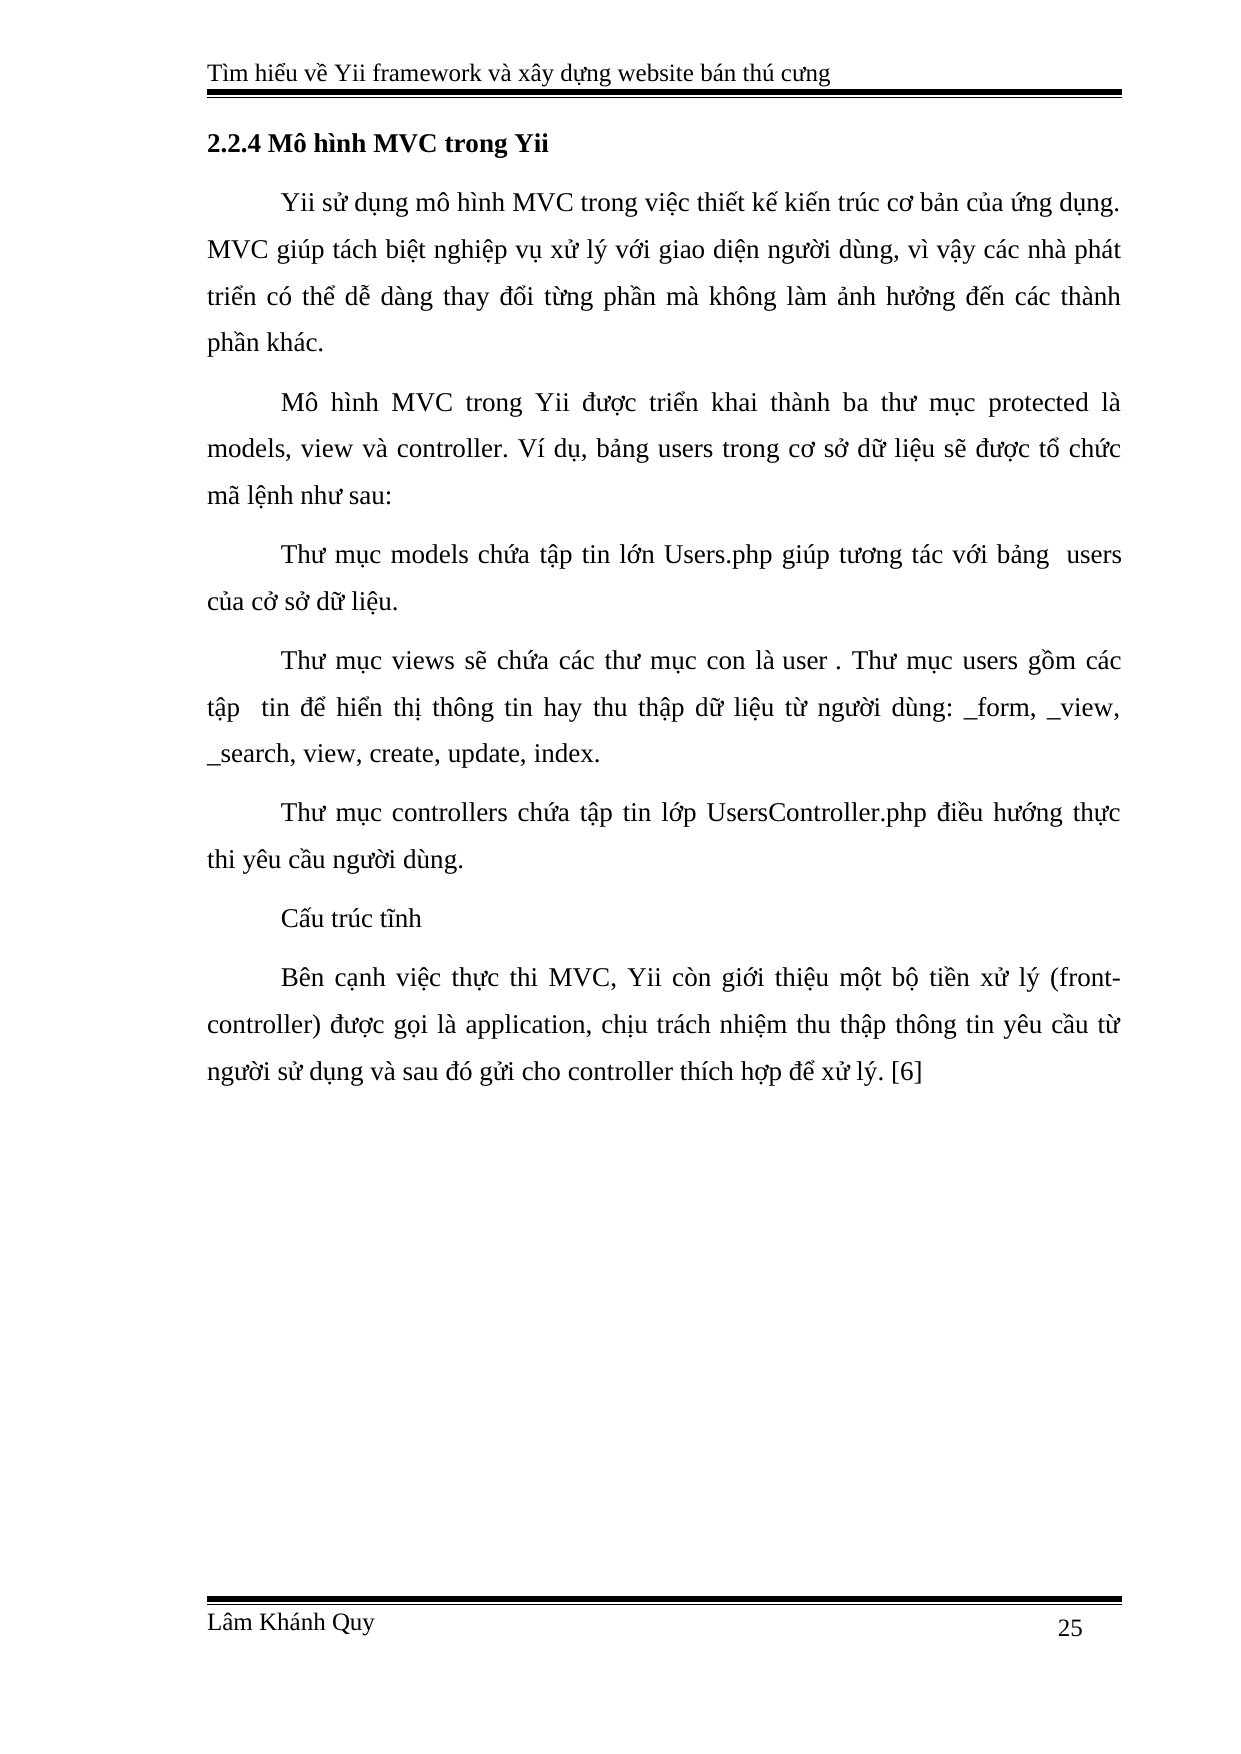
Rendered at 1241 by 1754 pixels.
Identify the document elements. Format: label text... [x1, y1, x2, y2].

text Thư mục controllers chứa tập tin lớp UsersController.php điều hướng thực thi yêu cầu người dùng. [207, 796, 1122, 874]
subtitle Mô hình MVC trong Yii [207, 127, 1122, 158]
text Bên cạnh việc thực thi MVC, Yii còn giới thiệu một bộ tiền xử lý (front- controller) được gọi là application, chịu trách nhiệm thu thập thông tin yêu cầu từ người sử dụng và sau đó gửi cho controller thích hợp để xử lý. [207, 961, 1122, 1086]
text Thư mục models chứa tập tin lớn Users.php giúp tương tác với bảng users của cở sở dữ liệu. [207, 538, 1122, 616]
text Thư mục views sẽ chứa các thư mục con là user . Thư mục users gồm các tập tin để hiển thị thông tin hay thu thập dữ liệu từ người dùng: _form, _view, _search, view, create, update, index. [207, 644, 1122, 768]
text Cấu trúc tĩnh [207, 902, 1122, 933]
text Mô hình MVC trong Yii được triển khai thành ba thư mục protected là models, view và controller. Ví dụ, bảng users trong cơ sở dữ liệu sẽ được tổ chức mã lệnh như sau: [207, 386, 1122, 510]
text Yii sử dụng mô hình MVC trong việc thiết kế kiến trúc cơ bản của ứng dụng. MVC giúp tách biệt nghiệp vụ xử lý với giao diện người dùng, vì vậy các nhà phát triển có thể dễ dàng thay đổi từng phần mà không làm ảnh hưởng đến các thành phần khác. [207, 186, 1122, 358]
